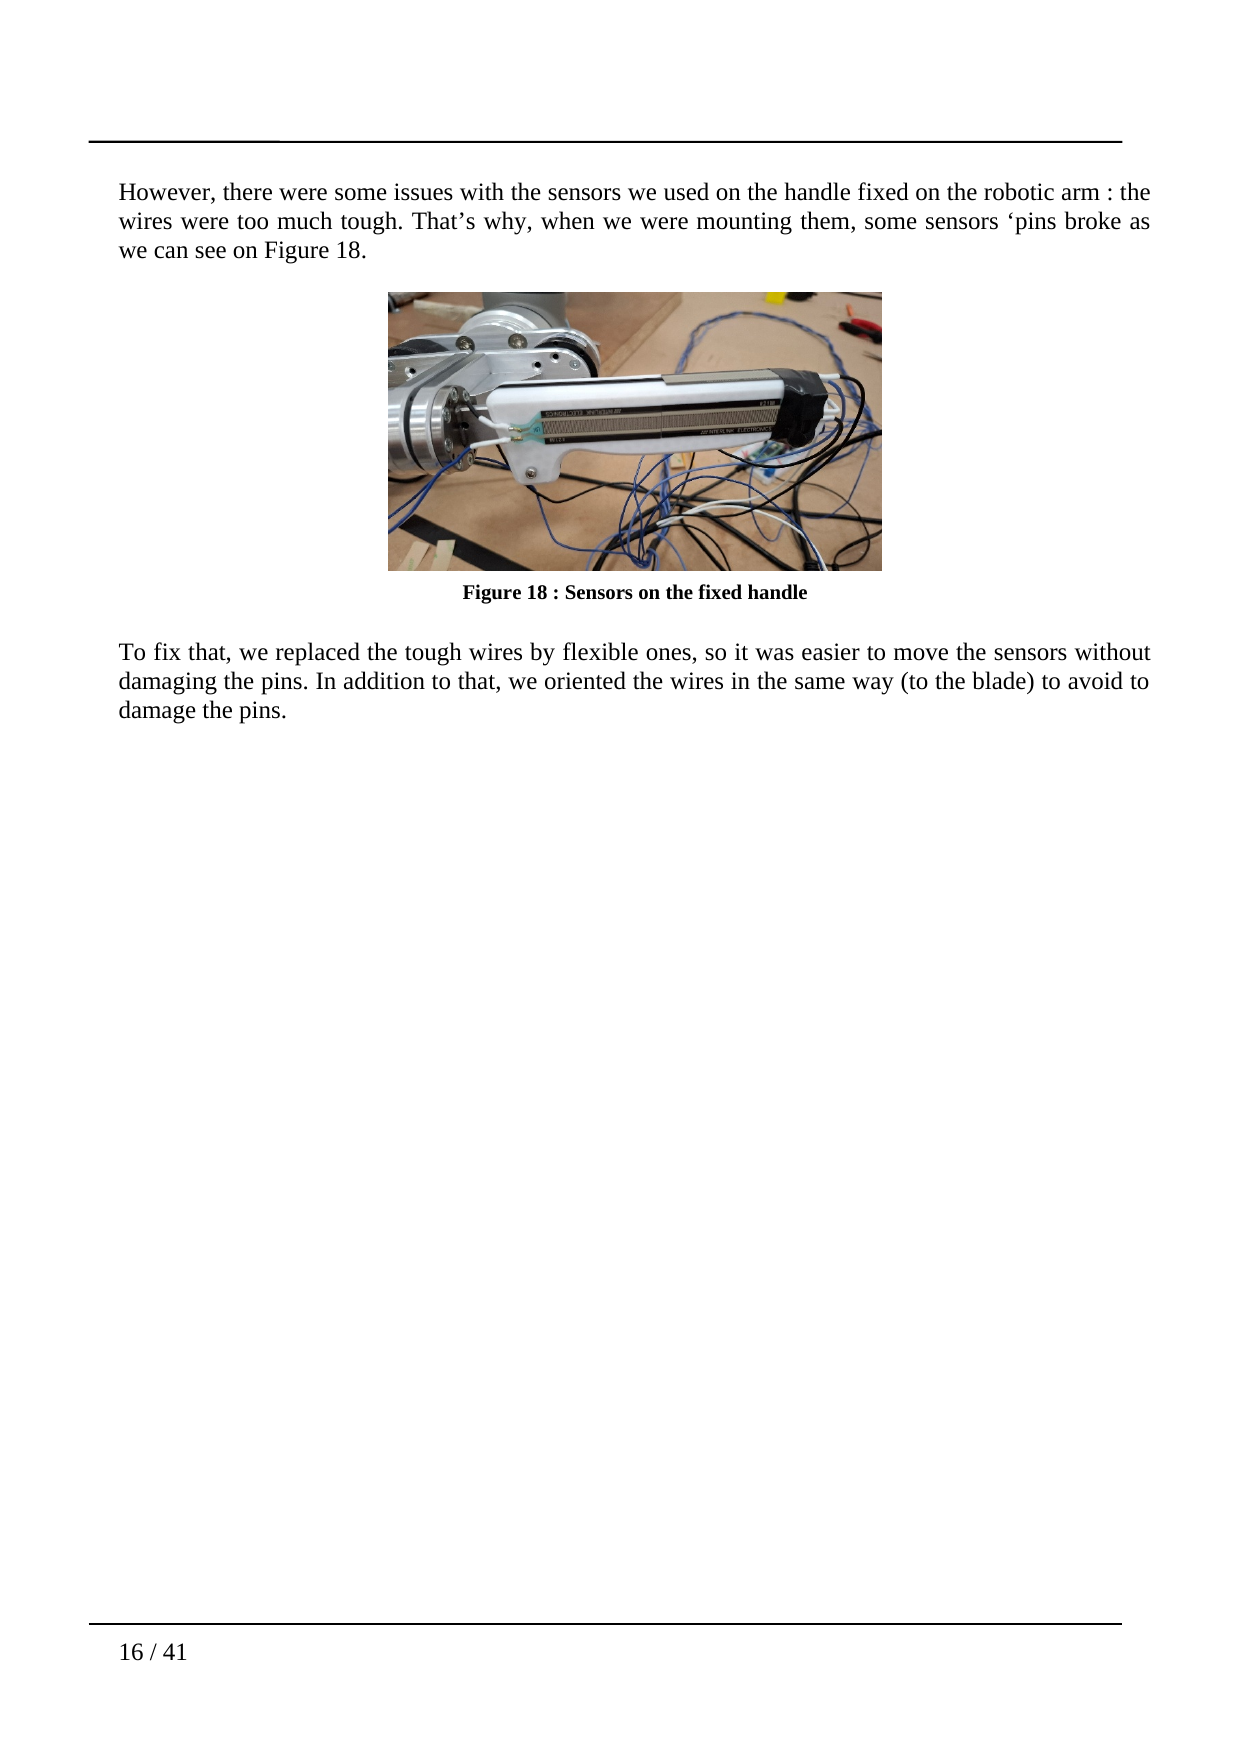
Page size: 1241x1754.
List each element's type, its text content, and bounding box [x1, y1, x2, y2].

picture [388, 292, 882, 571]
text To fix that, we replaced the tough wires by flexible ones, so it was easier to move the sensors without damaging the pins. In addition to that, we oriented the wires in the same way (to the blade) to avoid to damage the pins. [118, 637, 1152, 723]
text However, there were some issues with the sensors we used on the handle fixed on the robotic arm : the wires were too much tough. That’s why, when we were mounting them, some sensors ‘pins broke as we can see on Figure 15. [118, 177, 1152, 263]
